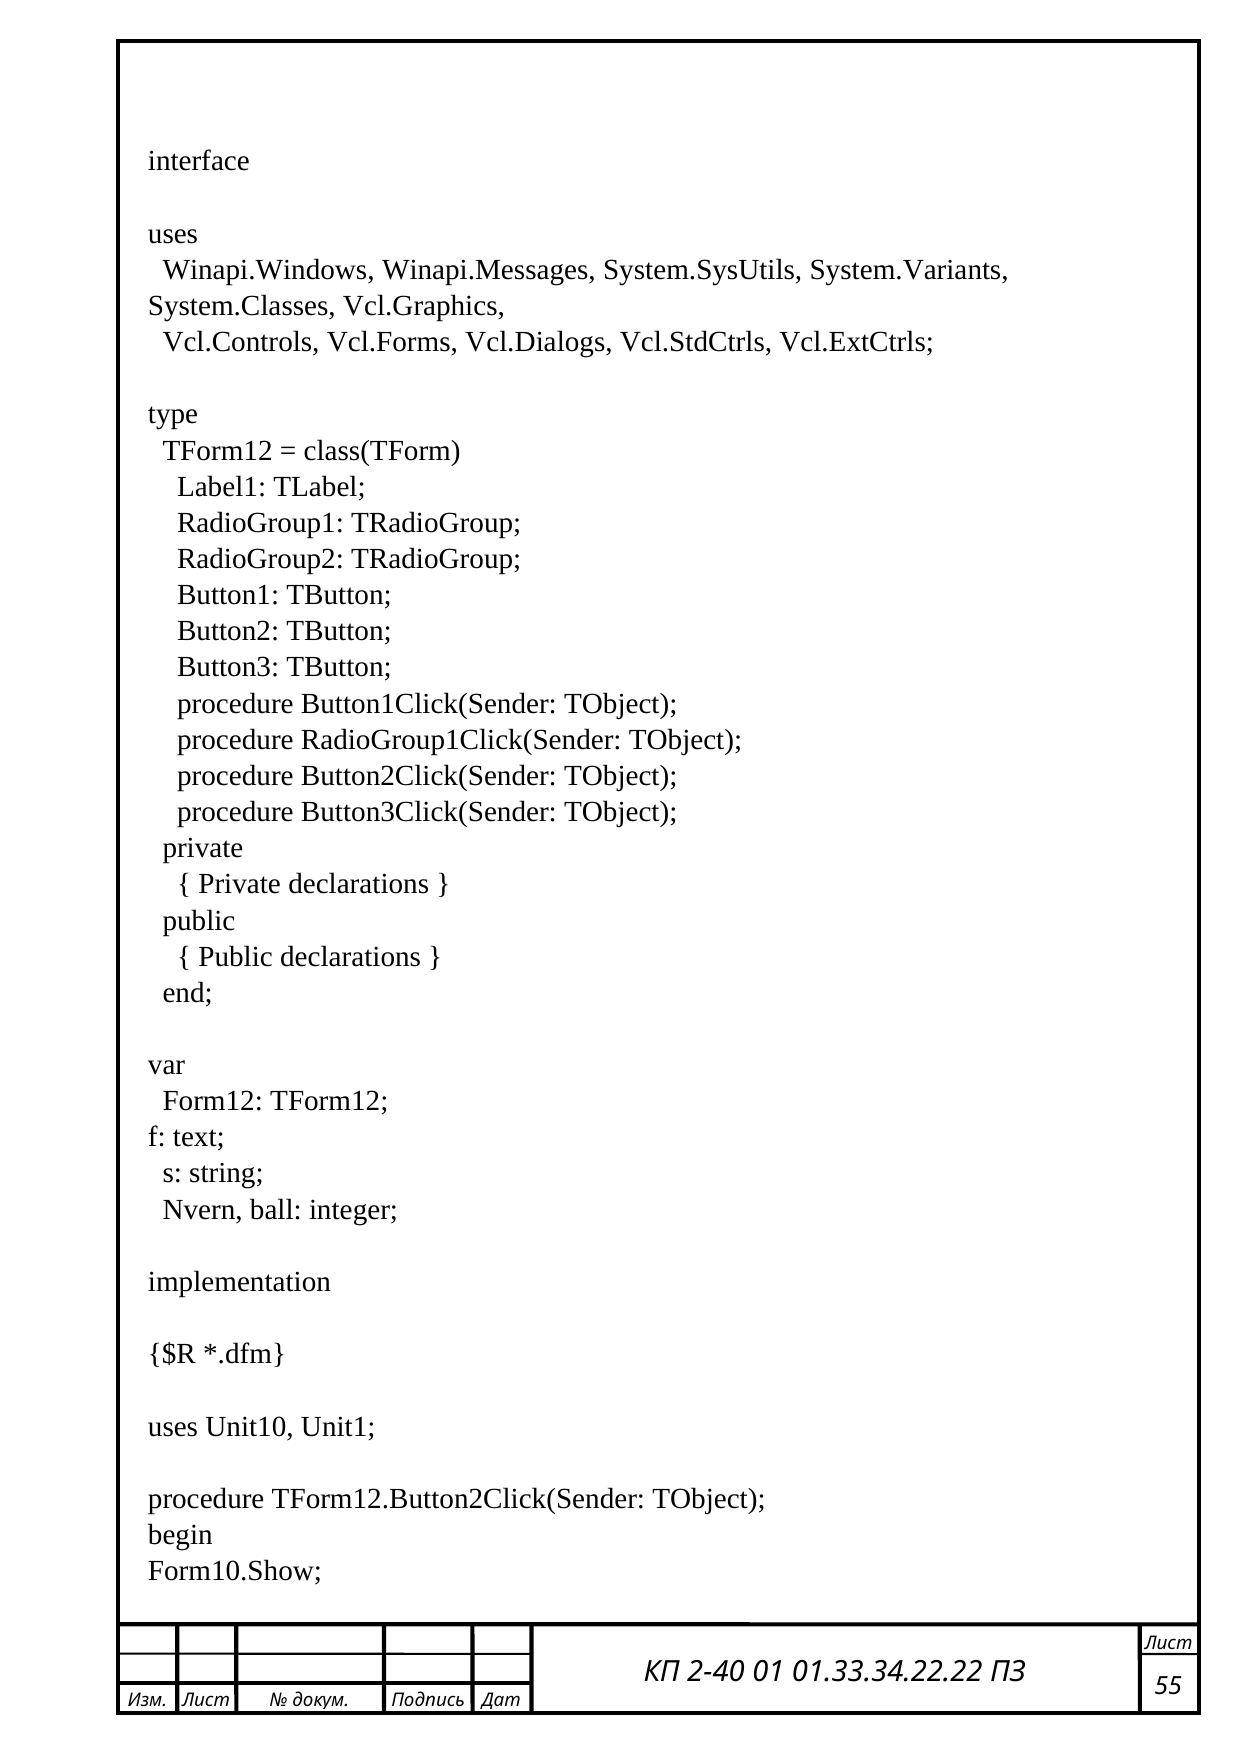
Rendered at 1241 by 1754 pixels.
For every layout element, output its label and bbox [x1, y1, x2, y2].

text [148, 107, 1175, 1587]
